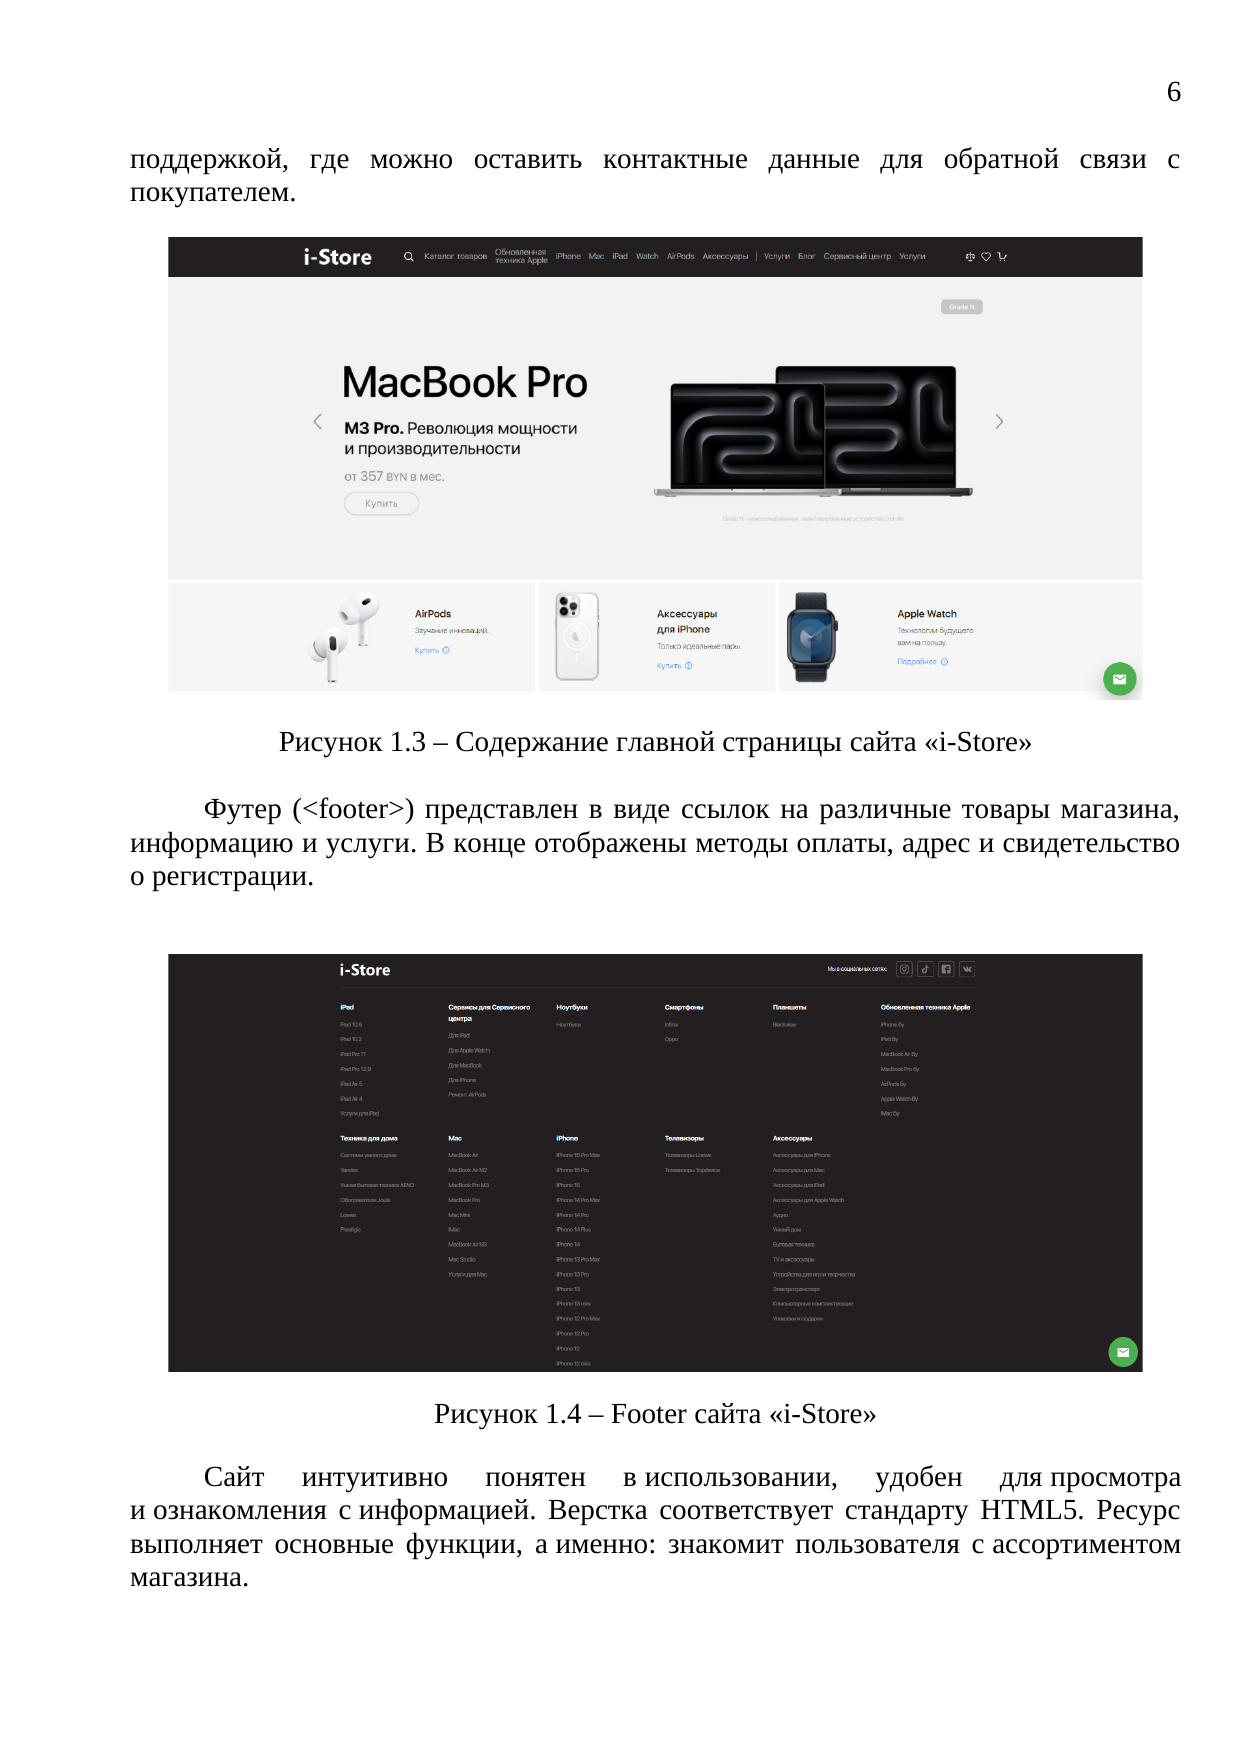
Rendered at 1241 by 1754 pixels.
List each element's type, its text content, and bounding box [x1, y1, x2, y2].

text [130, 141, 1181, 208]
text Сайт интуитивно понятен в использовании, удобен для просмотра и ознакомления с информацией. Верстка соответствует стандарту HTML5. Ресурс выполняет основные функции, а именно: знакомит пользователя с ассортиментом магазина. [130, 1559, 1181, 1593]
text Рисунок 1.4 – Footer сайта «i-Store» [130, 1396, 1181, 1430]
text Сайт интуитивно понятен в использовании, удобен для просмотра и ознакомления с информацией. Верстка соответствует стандарту HTML5. Ресурс выполняет основные функции, а именно: знакомит пользователя с ассортиментом магазина. [130, 1459, 1181, 1493]
picture [168, 237, 1143, 700]
text Футер (<footer>) представлен в виде ссылок на различные товары магазина, информацию и услуги. В конце отображены методы оплаты, адрес и свидетельство о регистрации. [130, 791, 1181, 892]
picture [168, 954, 1143, 1372]
text Рисунок 1.3 – Содержание главной страницы сайта «i-Store» [130, 724, 1181, 758]
